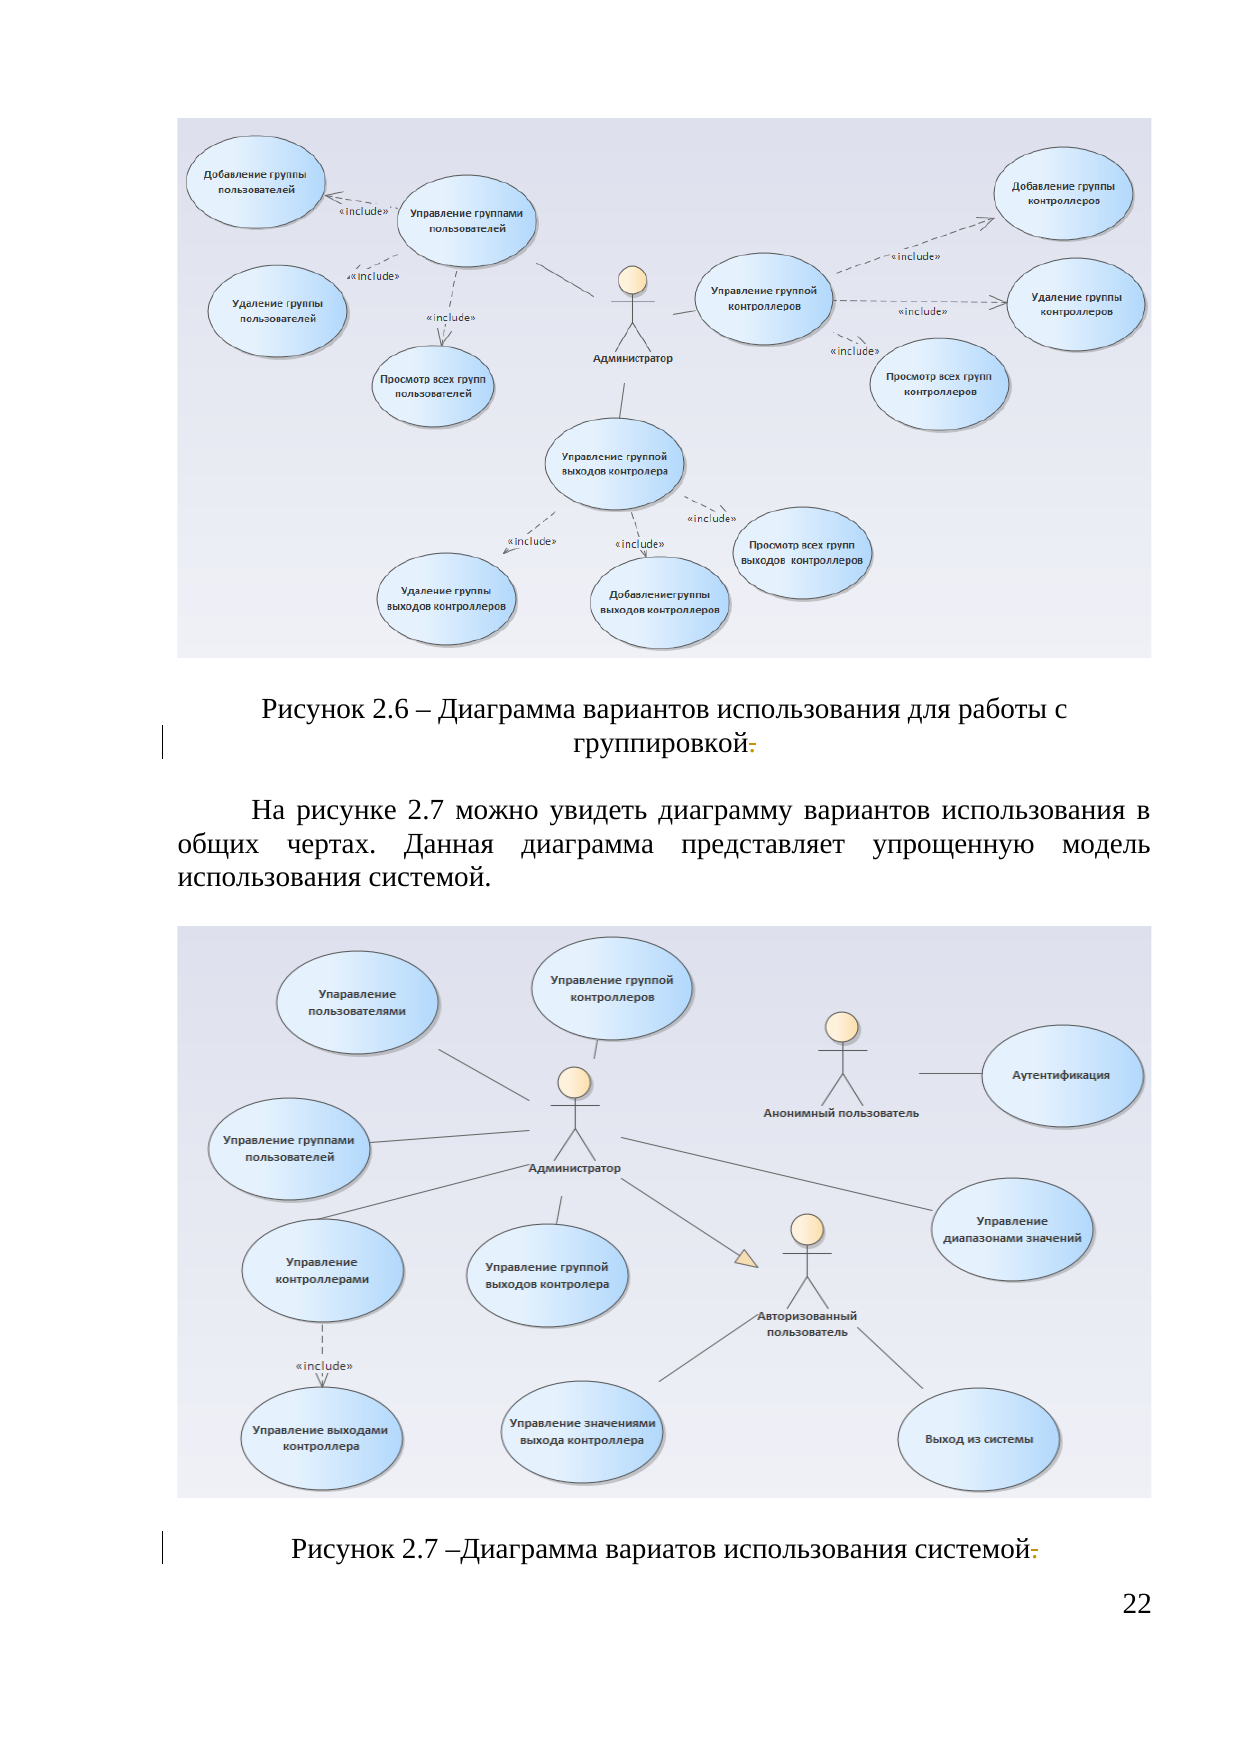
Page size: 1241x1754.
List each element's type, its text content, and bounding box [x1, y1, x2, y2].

picture [177, 118, 1152, 658]
text Рисунок 2.6 – Диаграмма вариантов использования для работы с группировкой [177, 692, 1152, 759]
text Рисунок 2.7 –Диаграмма вариатов использования системой [177, 1531, 1152, 1564]
text На рисунке 2.7 можно увидеть диаграмму вариантов использования в общих чертах. Данная диаграмма представляет упрощенную модель использования системой. [177, 792, 1152, 893]
picture [177, 926, 1152, 1498]
